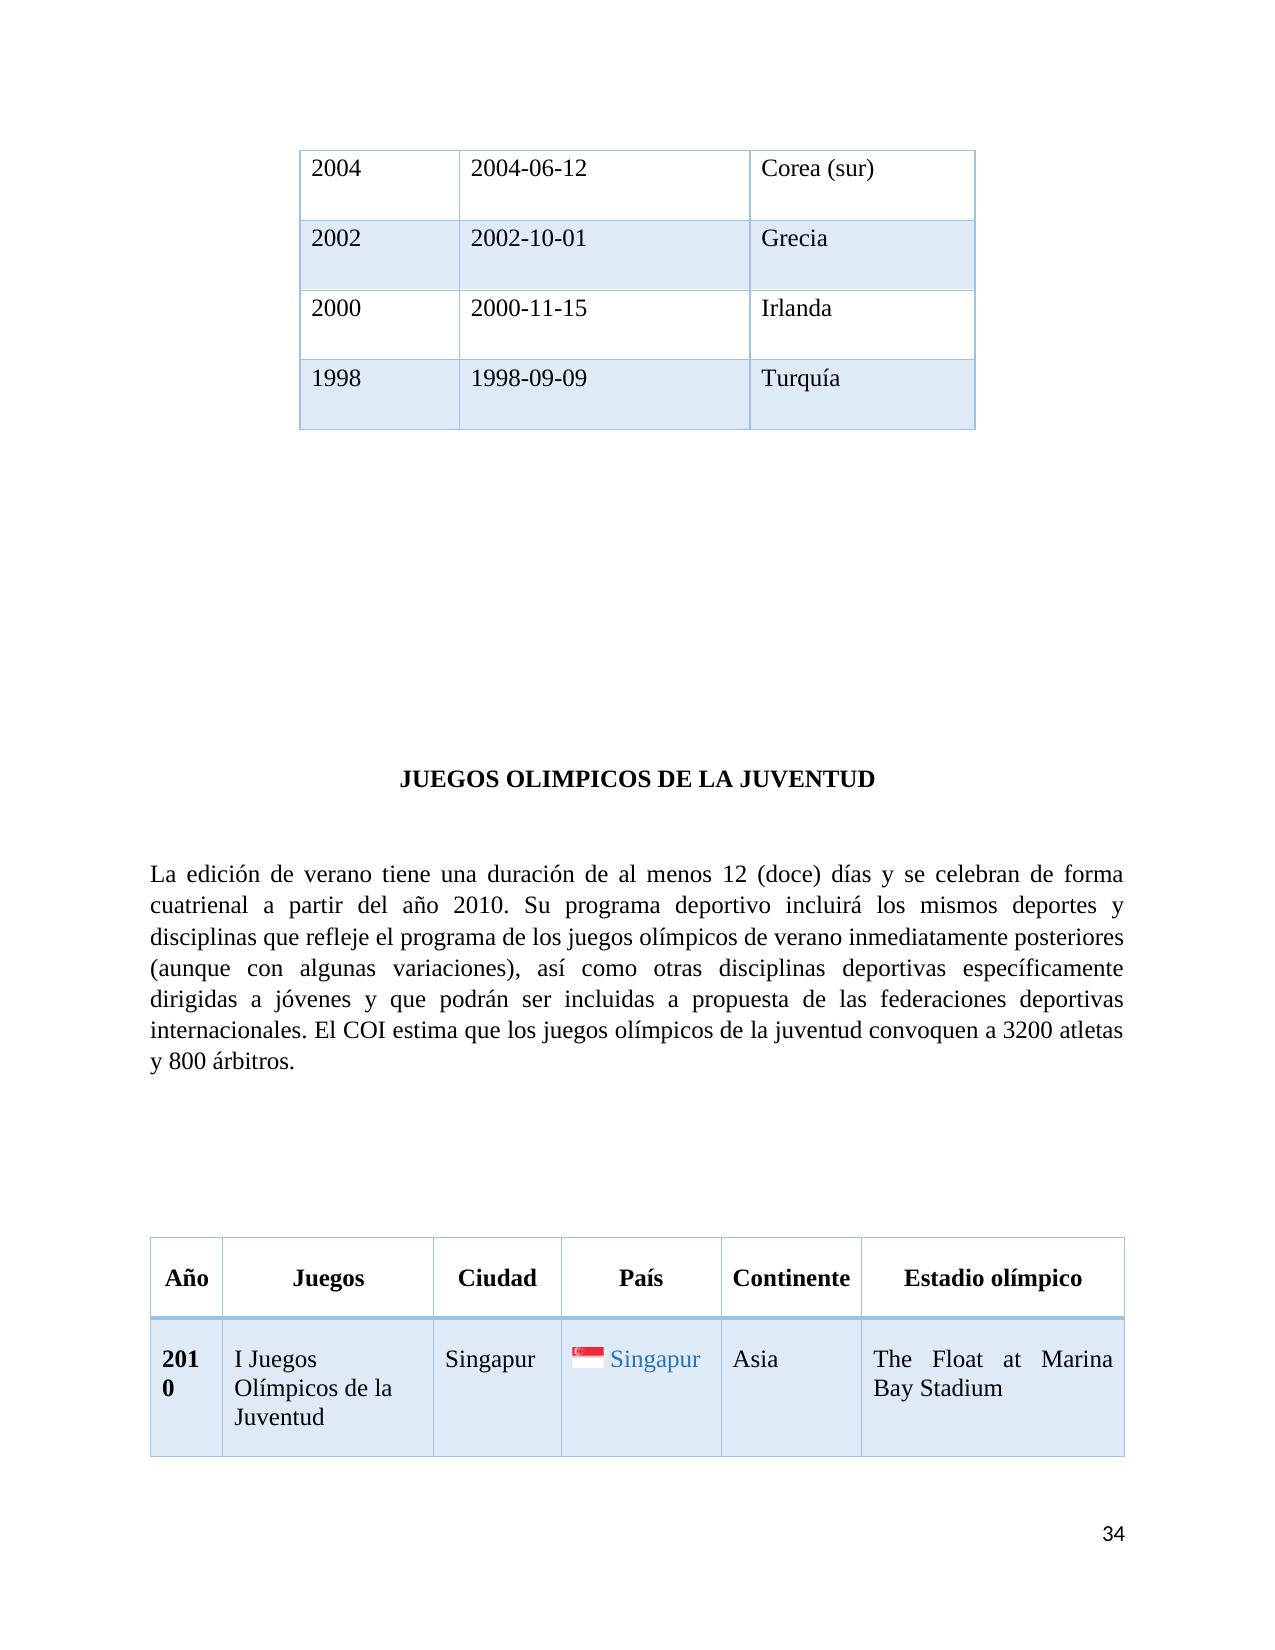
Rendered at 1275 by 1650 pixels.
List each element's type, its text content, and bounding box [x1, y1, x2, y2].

table_cell 2002-10-01 [460, 221, 749, 289]
table_header Continente [722, 1238, 861, 1316]
table_cell 2010 [151, 1320, 222, 1456]
picture [572, 1347, 604, 1368]
table_cell Irlanda [751, 291, 974, 359]
table_cell 2000 [301, 291, 459, 359]
table_header País [562, 1238, 721, 1316]
text La edición de verano tiene una duración de al menos 12 (doce) días y se celebran de forma cuatrienal a partir del año 2010. Su programa deportivo incluirá los mismos deportes y disciplinas que refleje el programa de los juegos olímpicos de verano inmediatamente posteriores (aunque con algunas variaciones), así como otras disciplinas deportivas específicamente dirigidas a jóvenes y que podrán ser incluidas a propuesta de las federaciones deportivas internacionales. El COI estima que los juegos olímpicos de la juventud convoquen a 3200 atletas y 800 árbitros. [150, 859, 1125, 1074]
table_cell 2002 [301, 221, 459, 289]
table_cell 2004 [301, 151, 459, 220]
table_header Juegos [223, 1238, 433, 1316]
table_cell Asia [722, 1320, 861, 1456]
table_cell 1998 [301, 360, 459, 429]
table_header Año [151, 1238, 222, 1316]
table_cell Grecia [751, 221, 974, 289]
table_cell Singapur [434, 1320, 561, 1456]
table_cell Corea (sur) [751, 151, 974, 220]
table_cell 2004-06-12 [460, 151, 749, 220]
table_header Ciudad [434, 1238, 561, 1316]
table_cell 2000-11-15 [460, 291, 749, 359]
table_header Estadio olímpico [862, 1238, 1124, 1316]
table_cell Turquía [751, 360, 974, 429]
table_cell I Juegos Olímpicos de la Juventud [223, 1320, 433, 1456]
table_cell Singapur [562, 1320, 721, 1456]
text JUEGOS OLIMPICOS DE LA JUVENTUD [150, 764, 1125, 793]
table_cell The Float at Marina Bay Stadium [862, 1320, 1124, 1456]
table_cell 1998-09-09 [460, 360, 749, 429]
